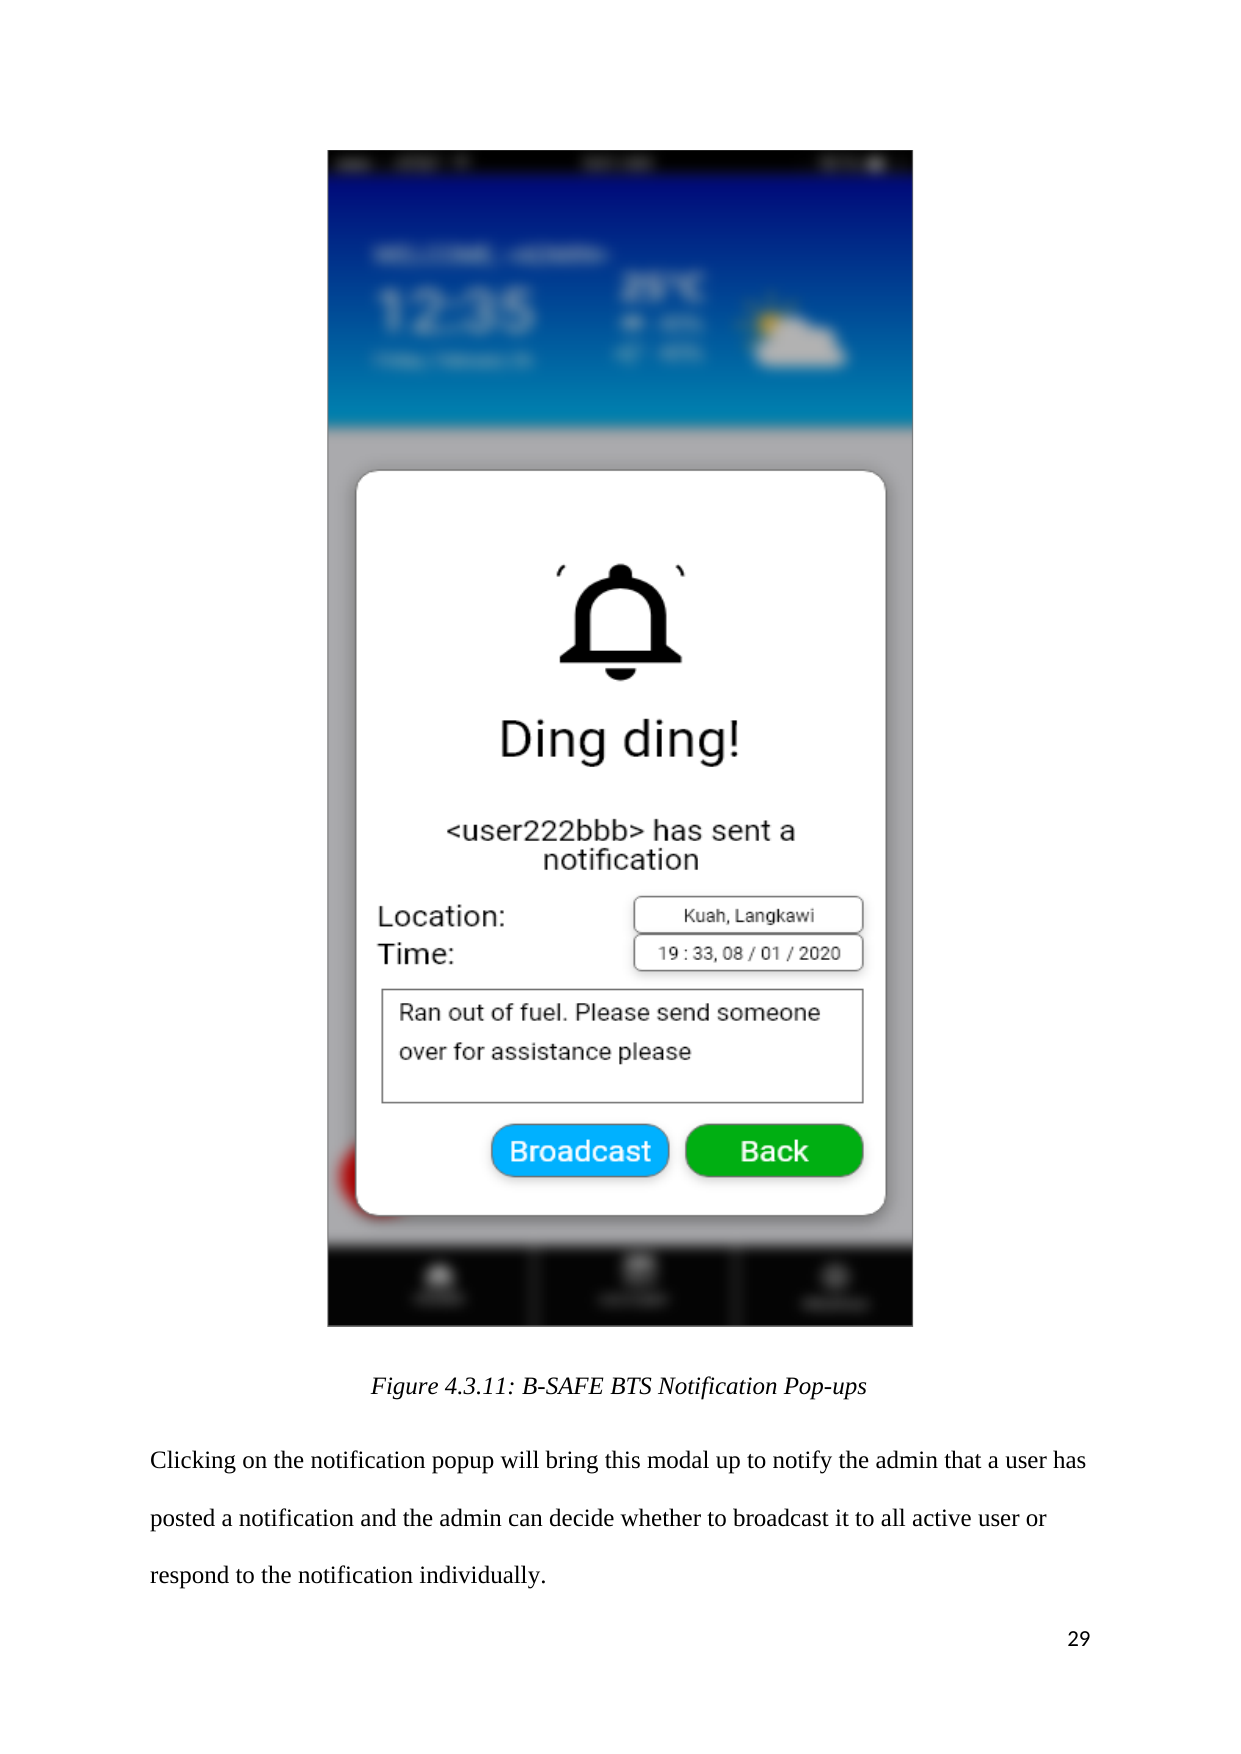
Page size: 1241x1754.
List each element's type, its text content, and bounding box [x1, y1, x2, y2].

text Figure 4.3.11: B-SAFE BTS Notification Pop-ups [150, 1371, 1090, 1400]
text Clicking on the notification popup will bring this modal up to notify the admin that a user has posted a notification and the admin can decide whether to broadcast it to all active user or respond to the notification individually. [150, 1445, 1090, 1589]
picture [327, 150, 914, 1327]
